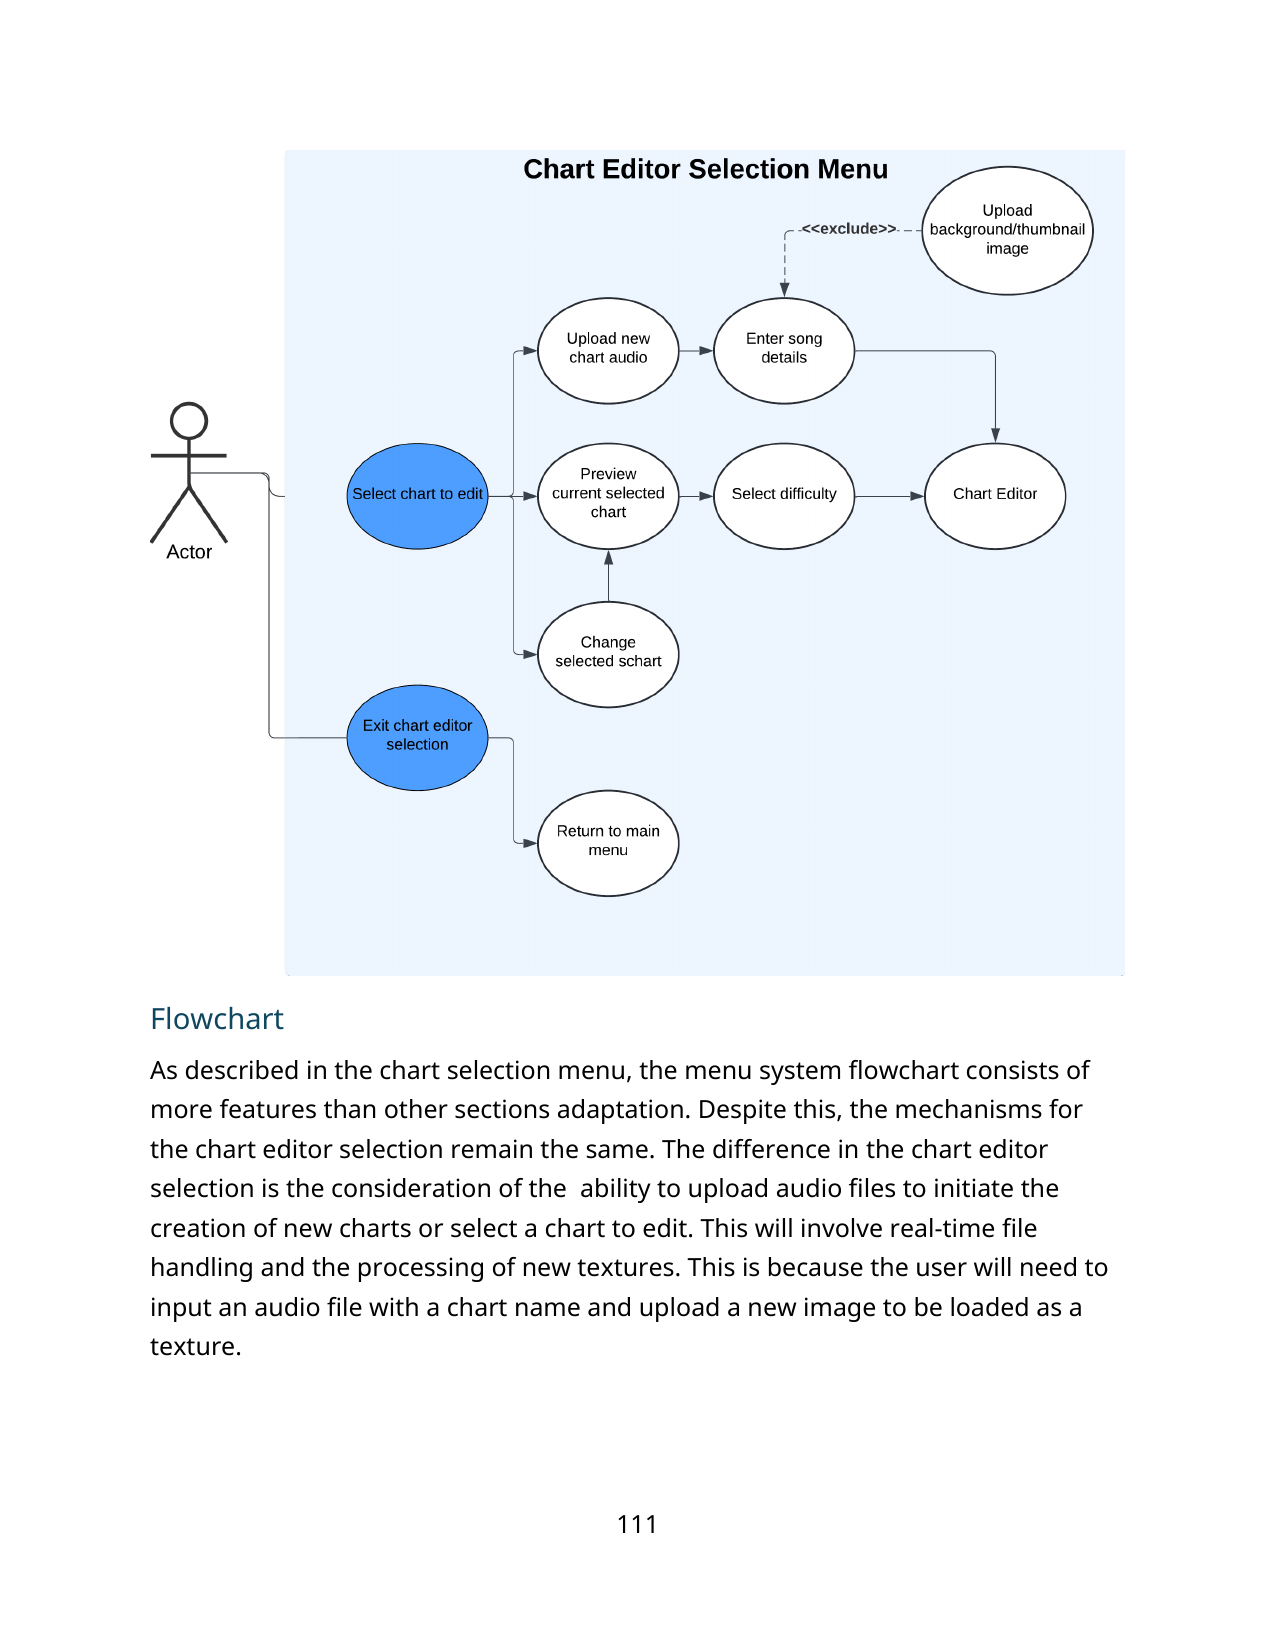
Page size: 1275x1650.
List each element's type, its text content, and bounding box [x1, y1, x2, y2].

text As described in the chart selection menu, the menu system flowchart consists of more features than other sections adaptation. Despite this, the mechanisms for the chart editor selection remain the same. The difference in the chart editor selection is the consideration of the ability to upload audio files to initiate the creation of new charts or select a chart to edit. This will involve real-time file handling and the processing of new textures. This is because the user will need to input an audio file with a chart name and upload a new image to be loaded as a texture. [150, 1052, 1125, 1363]
subtitle Flowchart [150, 998, 1125, 1038]
picture [150, 150, 1125, 976]
